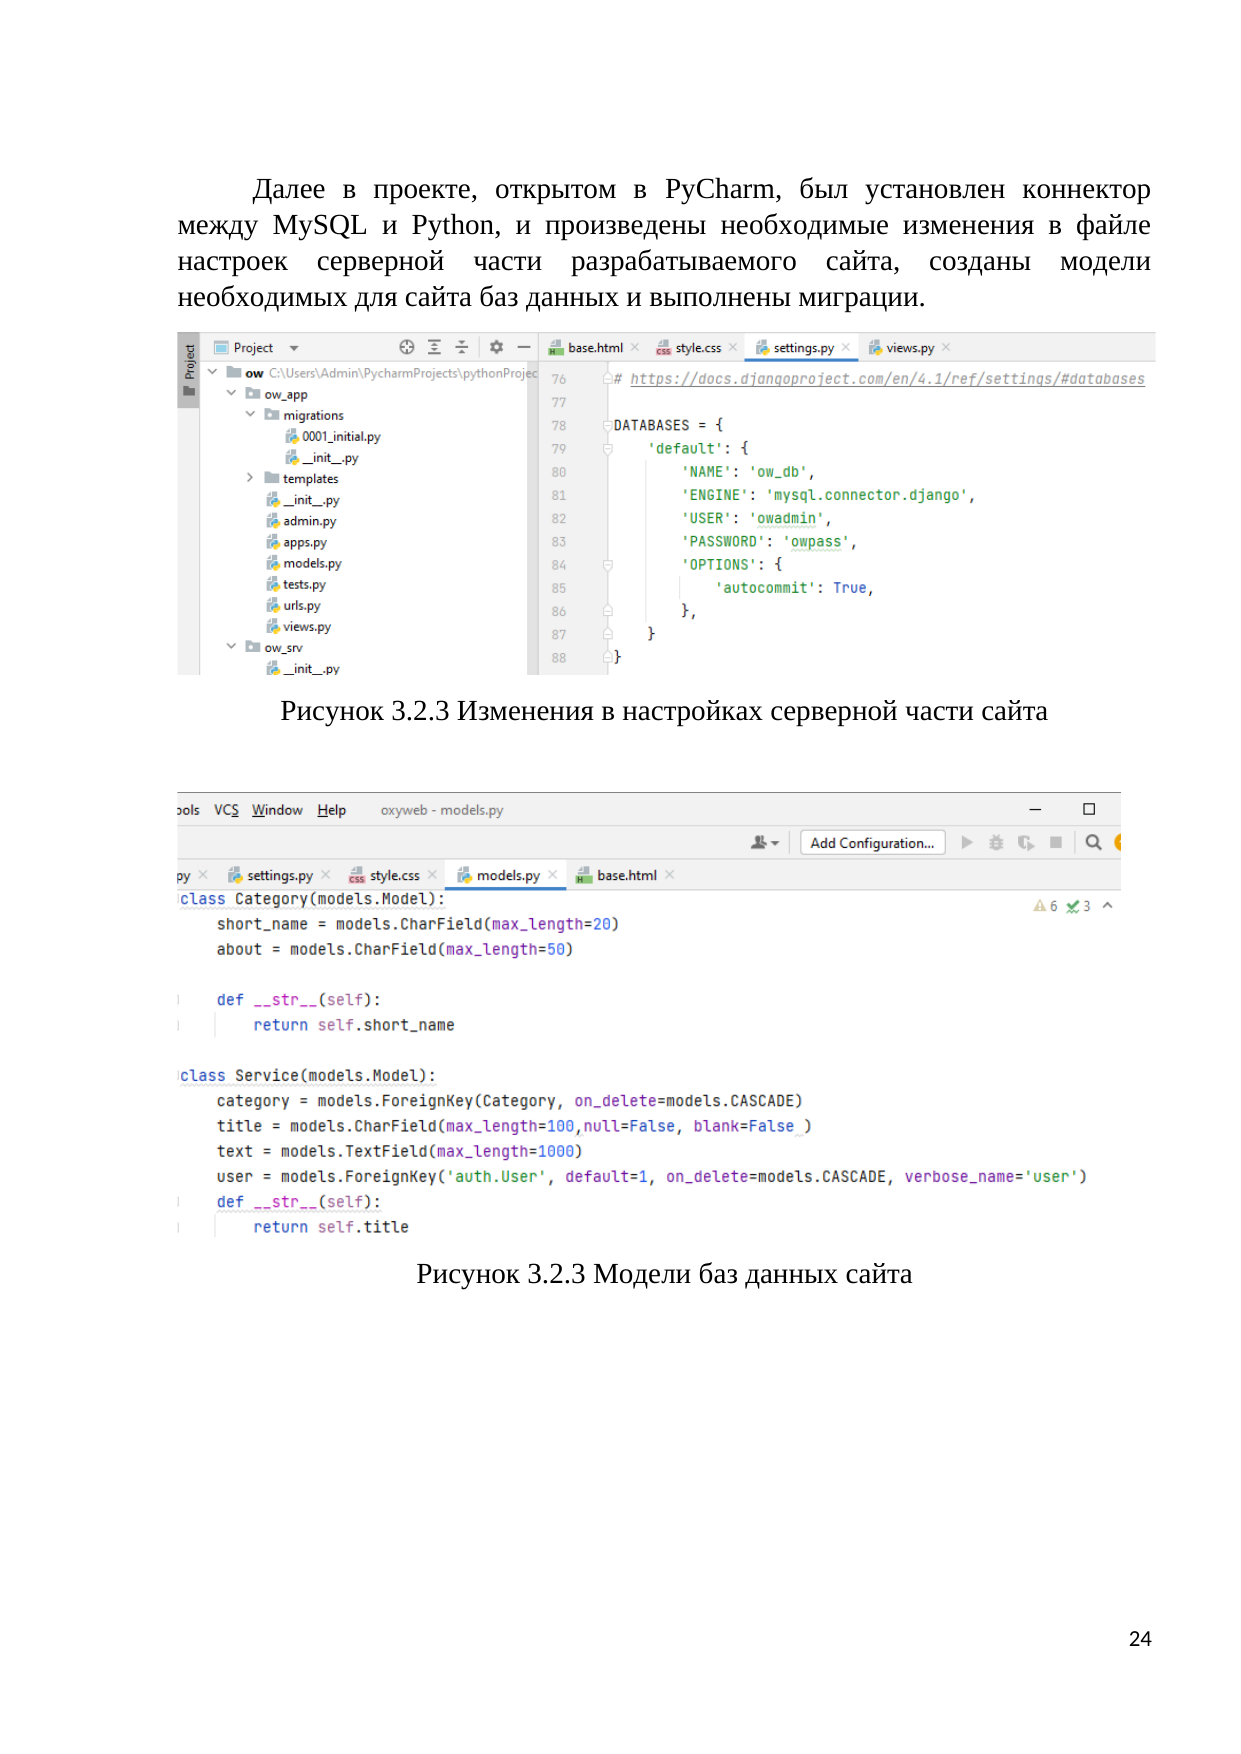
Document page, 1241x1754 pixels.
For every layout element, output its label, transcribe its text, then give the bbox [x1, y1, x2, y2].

text Рисунок 3.2.3 Модели баз данных сайта [177, 1256, 1152, 1289]
text Далее в проекте, открытом в PyCharm, был установлен коннектор между MySQL и Python, и произведены необходимые изменения в файле настроек серверной части разрабатываемого сайта, созданы модели необходимых для сайта баз данных и выполнены миграции. [177, 171, 1152, 313]
picture [177, 332, 1156, 675]
text Рисунок 3.2.3 Изменения в настройках серверной части сайта [177, 693, 1152, 727]
picture [177, 792, 1121, 1237]
